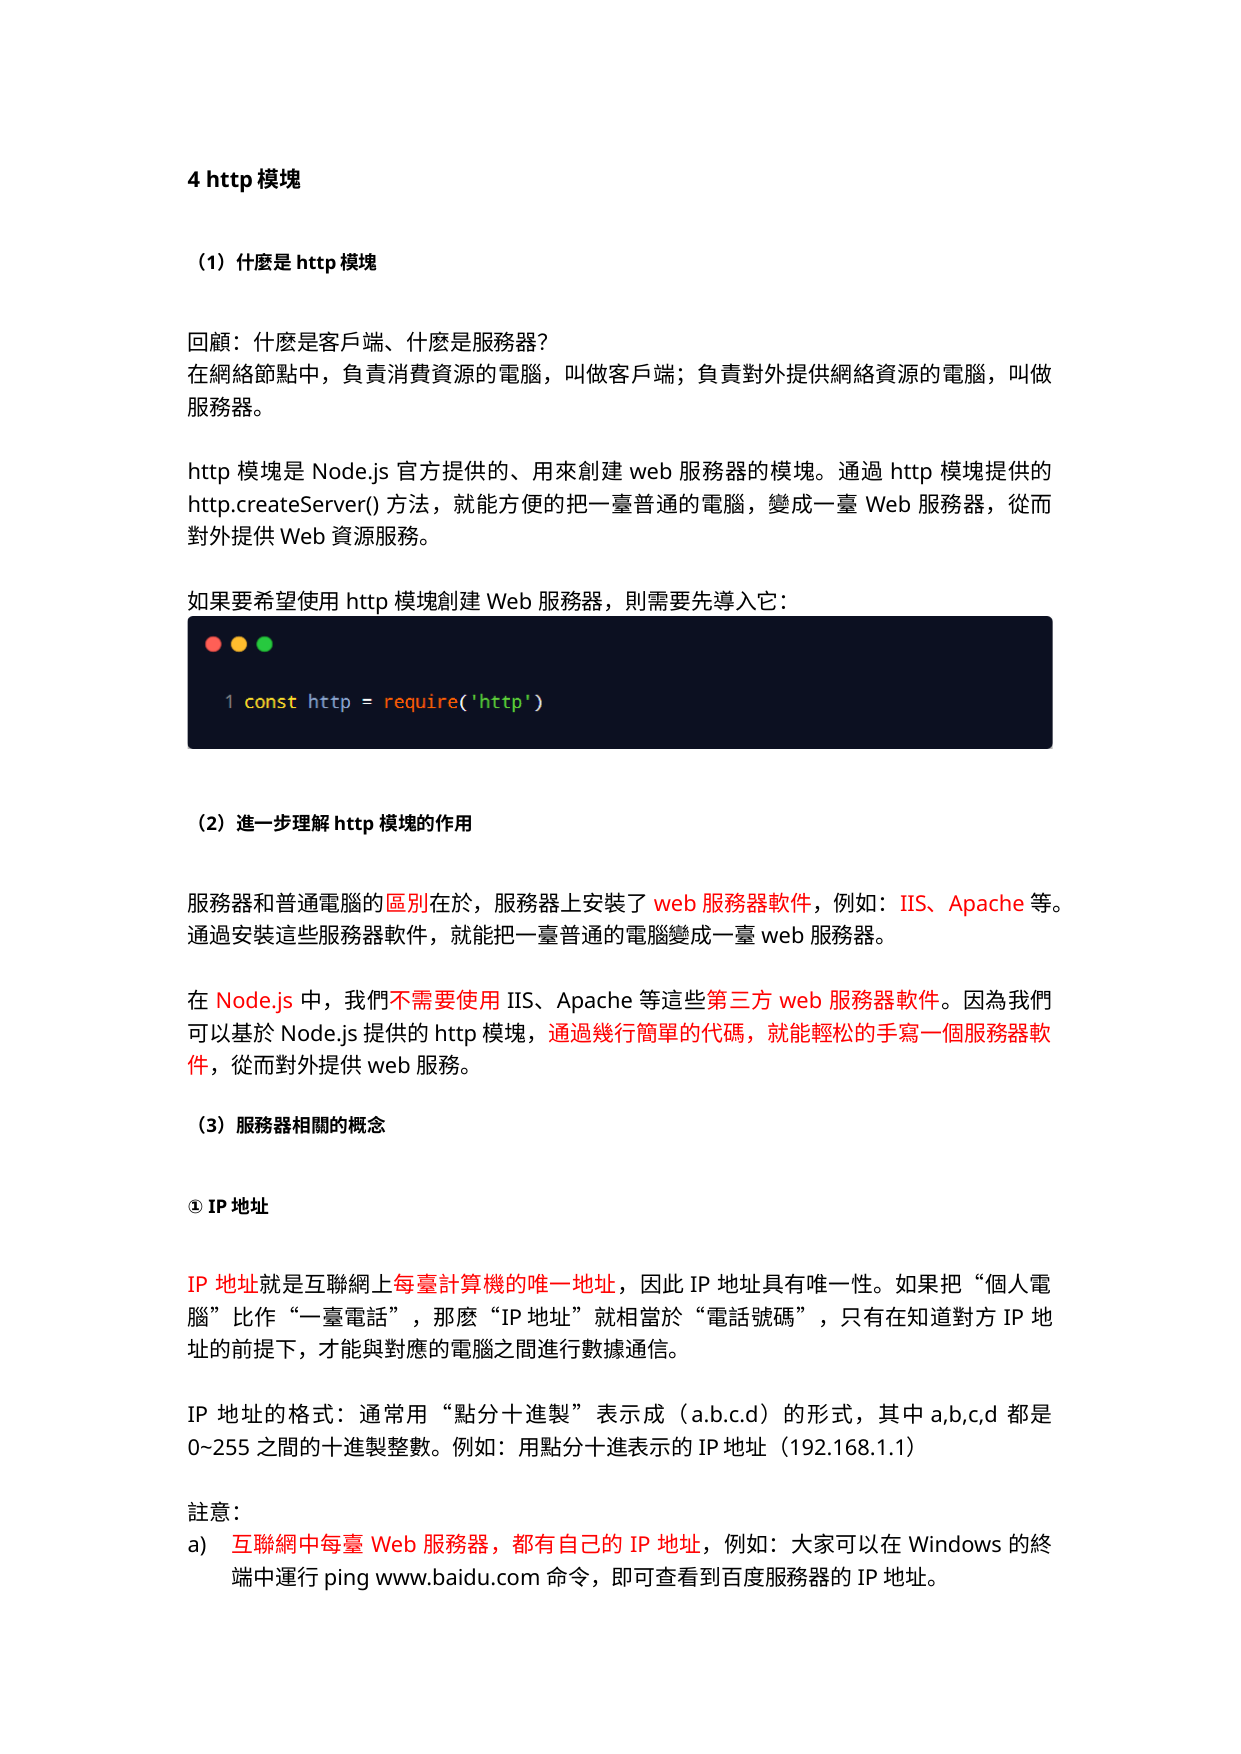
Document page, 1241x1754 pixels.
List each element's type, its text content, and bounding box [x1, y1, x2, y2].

text 註意： [187, 1494, 1053, 1527]
text 在 Node.js 中，我們不需要使用 IIS、Apache 等這些第三方 web 服務器軟件。因為我們可以基於 Node.js 提供的 http 模塊，通過幾行簡單的代碼，就能輕松的手寫一個服務器軟件，從而對外提供 web 服務。 [187, 983, 1053, 1081]
text 在網絡節點中，負責消費資源的電腦，叫做客戶端；負責對外提供網絡資源的電腦，叫做服務器。 [187, 357, 1053, 422]
picture [187, 616, 1053, 749]
subtitle （1）什麼是http模塊 [187, 245, 1053, 277]
subtitle ① IP地址 [187, 1189, 1053, 1222]
text IP 地址的格式：通常用“點分十進製”表示成（a.b.c.d）的形式，其中a,b,c,d 都是 0~255 之間的十進製整數。例如：用點分十進表示的 IP地址（192.168.1.1） [187, 1397, 1053, 1462]
text IP 地址就是互聯網上每臺計算機的唯一地址，因此 IP 地址具有唯一性。如果把“個人電腦”比作“一臺電話”，那麽“IP地址”就相當於“電話號碼”，只有在知道對方 IP 地址的前提下，才能與對應的電腦之間進行數據通信。 [187, 1267, 1053, 1364]
subtitle （2）進一步理解 http 模塊的作用 [187, 806, 1053, 839]
list 互聯網中每臺 Web 服務器，都有自己的 IP 地址，例如：大家可以在 Windows 的終端中運行 ping www.baidu.com 命令，即可查看到百度服務器的 IP 地址。 [187, 1527, 1053, 1592]
text 如果要希望使用 http 模塊創建 Web 服務器，則需要先導入它： [187, 584, 1053, 616]
subtitle （3）服務器相關的概念 [187, 1108, 1053, 1140]
text 回顧：什麽是客戶端、什麽是服務器？ [187, 324, 1053, 357]
subtitle 4 http模塊 [187, 162, 1053, 194]
text 服務器和普通電腦的區別在於，服務器上安裝了 web 服務器軟件，例如：IIS、Apache 等。通過安裝這些服務器軟件，就能把一臺普通的電腦變成一臺 web 服務器。 [187, 886, 1053, 951]
text http 模塊是 Node.js 官方提供的、用來創建 web 服務器的模塊。通過 http 模塊提供的 http.createServer() 方法，就能方便的把一臺普通的電腦，變成一臺 Web 服務器，從而對外提供 Web 資源服務。 [187, 454, 1053, 552]
